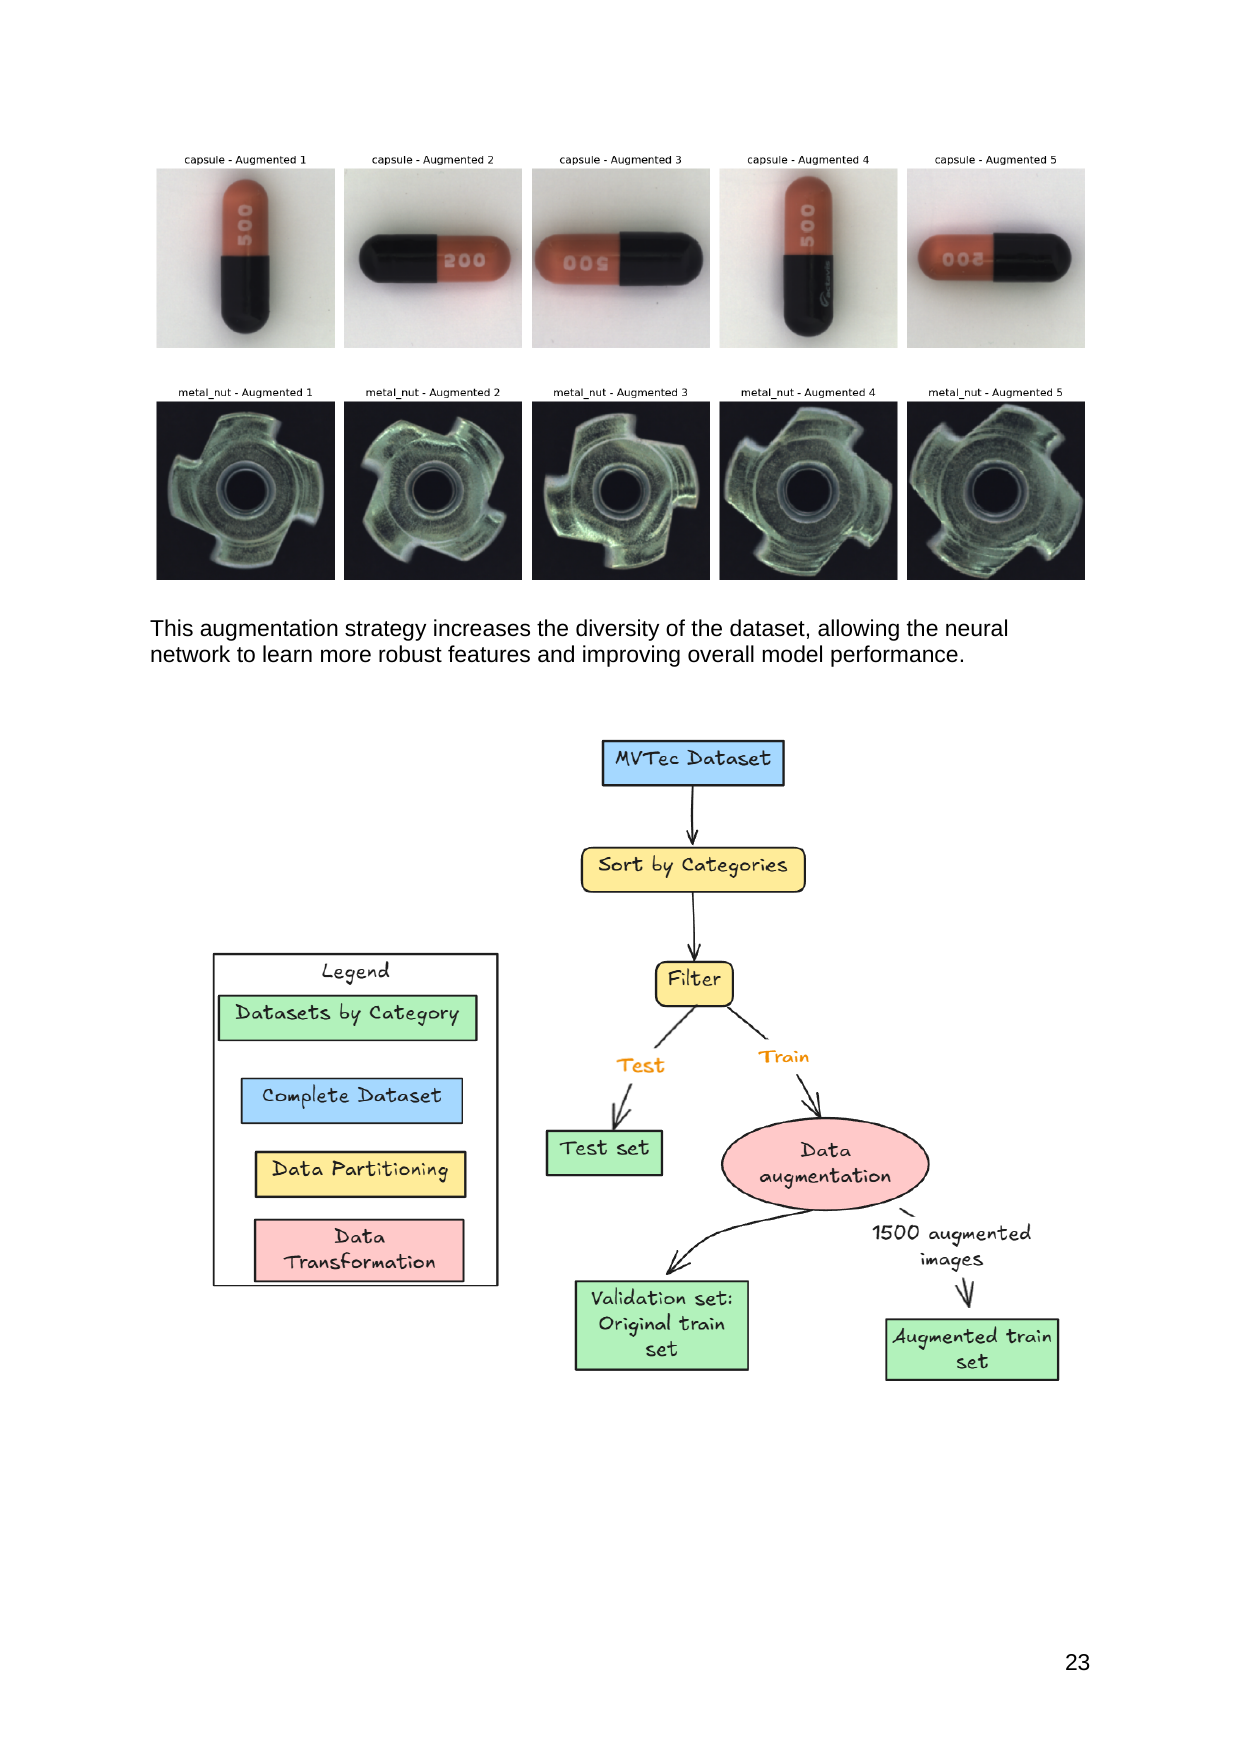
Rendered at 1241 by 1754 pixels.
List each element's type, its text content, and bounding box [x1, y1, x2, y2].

text This augmentation strategy increases the diversity of the dataset, allowing the neural network to learn more robust features and improving overall model performance. [150, 615, 1090, 667]
picture [150, 707, 1100, 1417]
picture [150, 382, 1091, 586]
picture [150, 150, 1091, 354]
